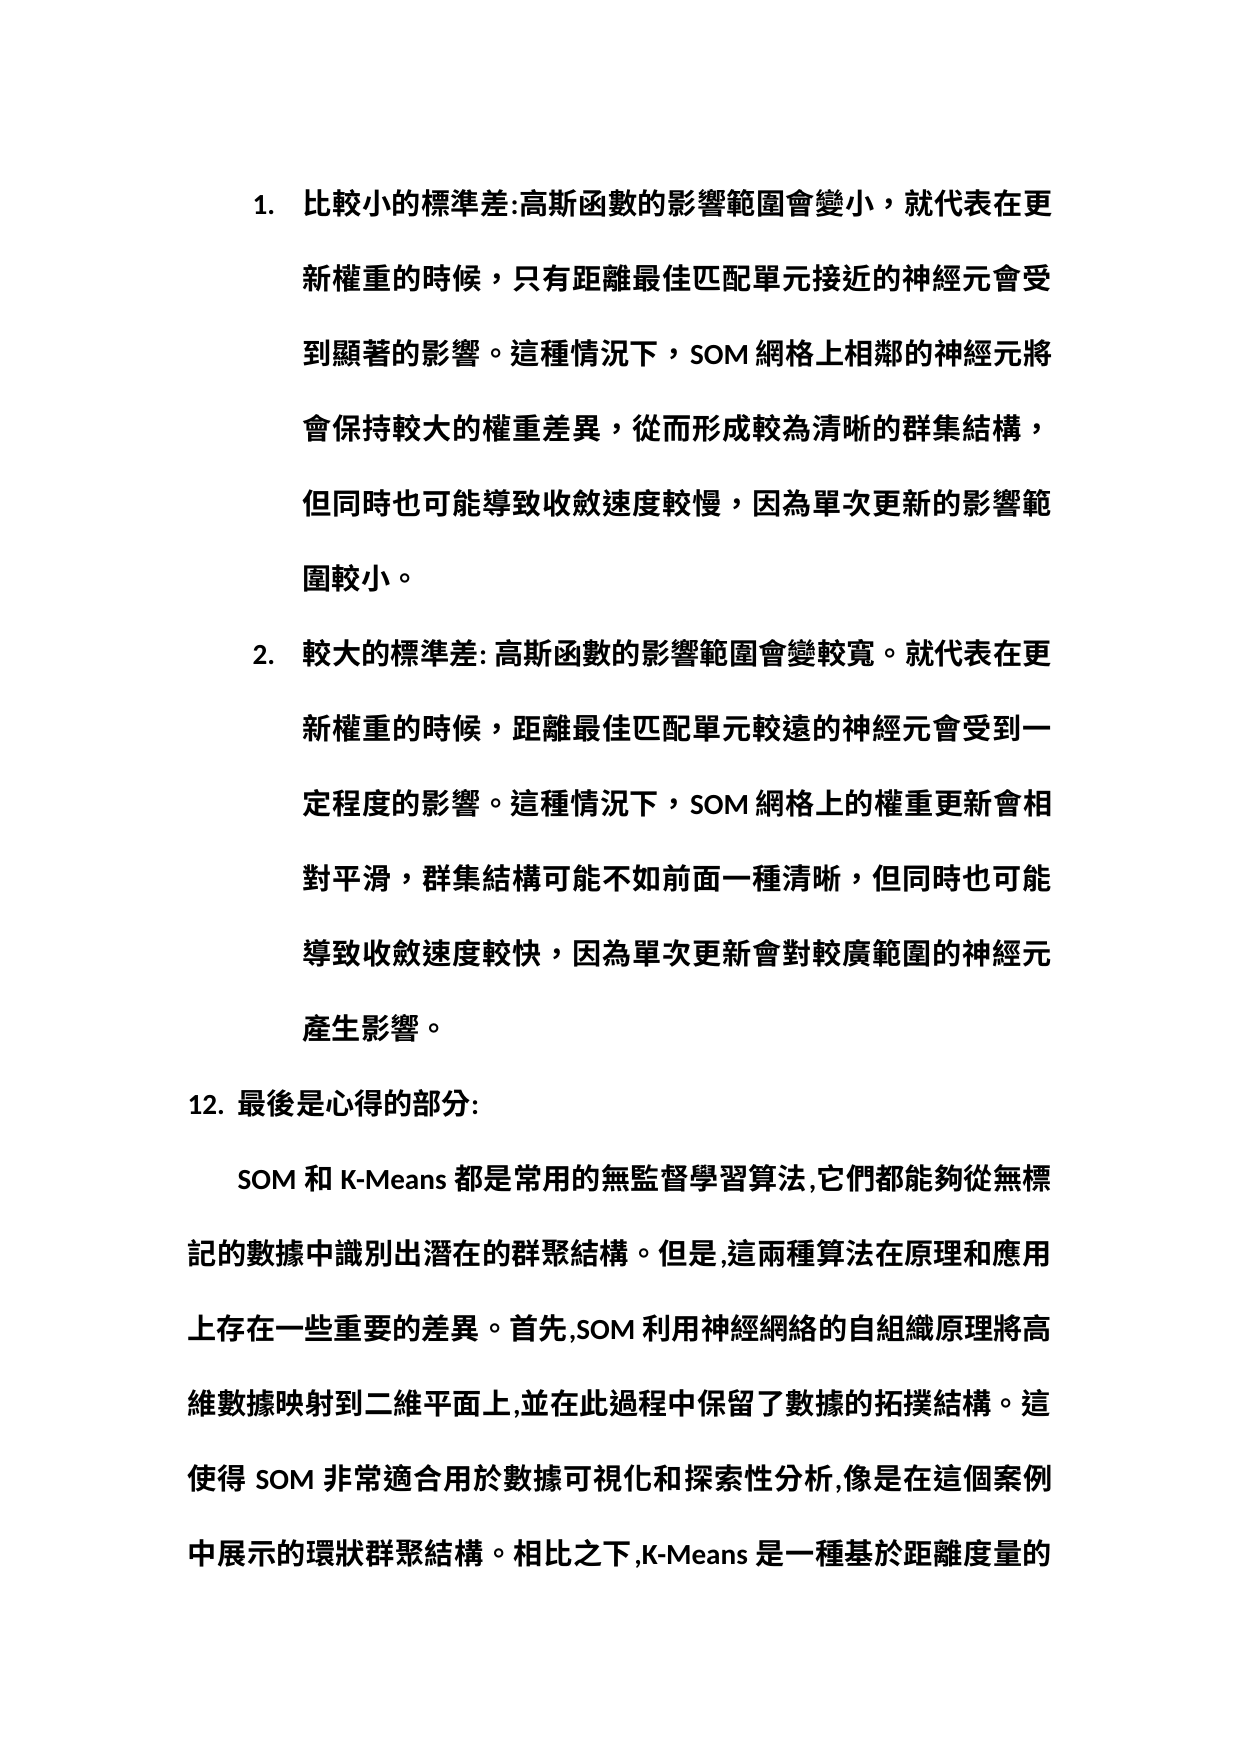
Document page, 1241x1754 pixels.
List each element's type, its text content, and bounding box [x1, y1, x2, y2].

list 最後是心得的部分: [187, 1064, 1053, 1139]
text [187, 1139, 1053, 1589]
list 比較小的標準差:高斯函數的影響範圍會變小，就代表在更新權重的時候，只有距離最佳匹配單元接近的神經元會受到顯著的影響。這種情況下，SOM網格上相鄰的神經元將會保持較大的權重差異，從而形成較為清晰的群集結構，但同時也可能導致收斂速度較慢，因為單次更新的影響範圍較小。 [252, 164, 1053, 614]
list 較大的標準差: 高斯函數的影響範圍會變較寬。就代表在更新權重的時候，距離最佳匹配單元較遠的神經元會受到一定程度的影響。這種情況下，SOM網格上的權重更新會相對平滑，群集結構可能不如前面一種清晰，但同時也可能導致收斂速度較快，因為單次更新會對較廣範圍的神經元產生影響。 [252, 614, 1053, 1064]
